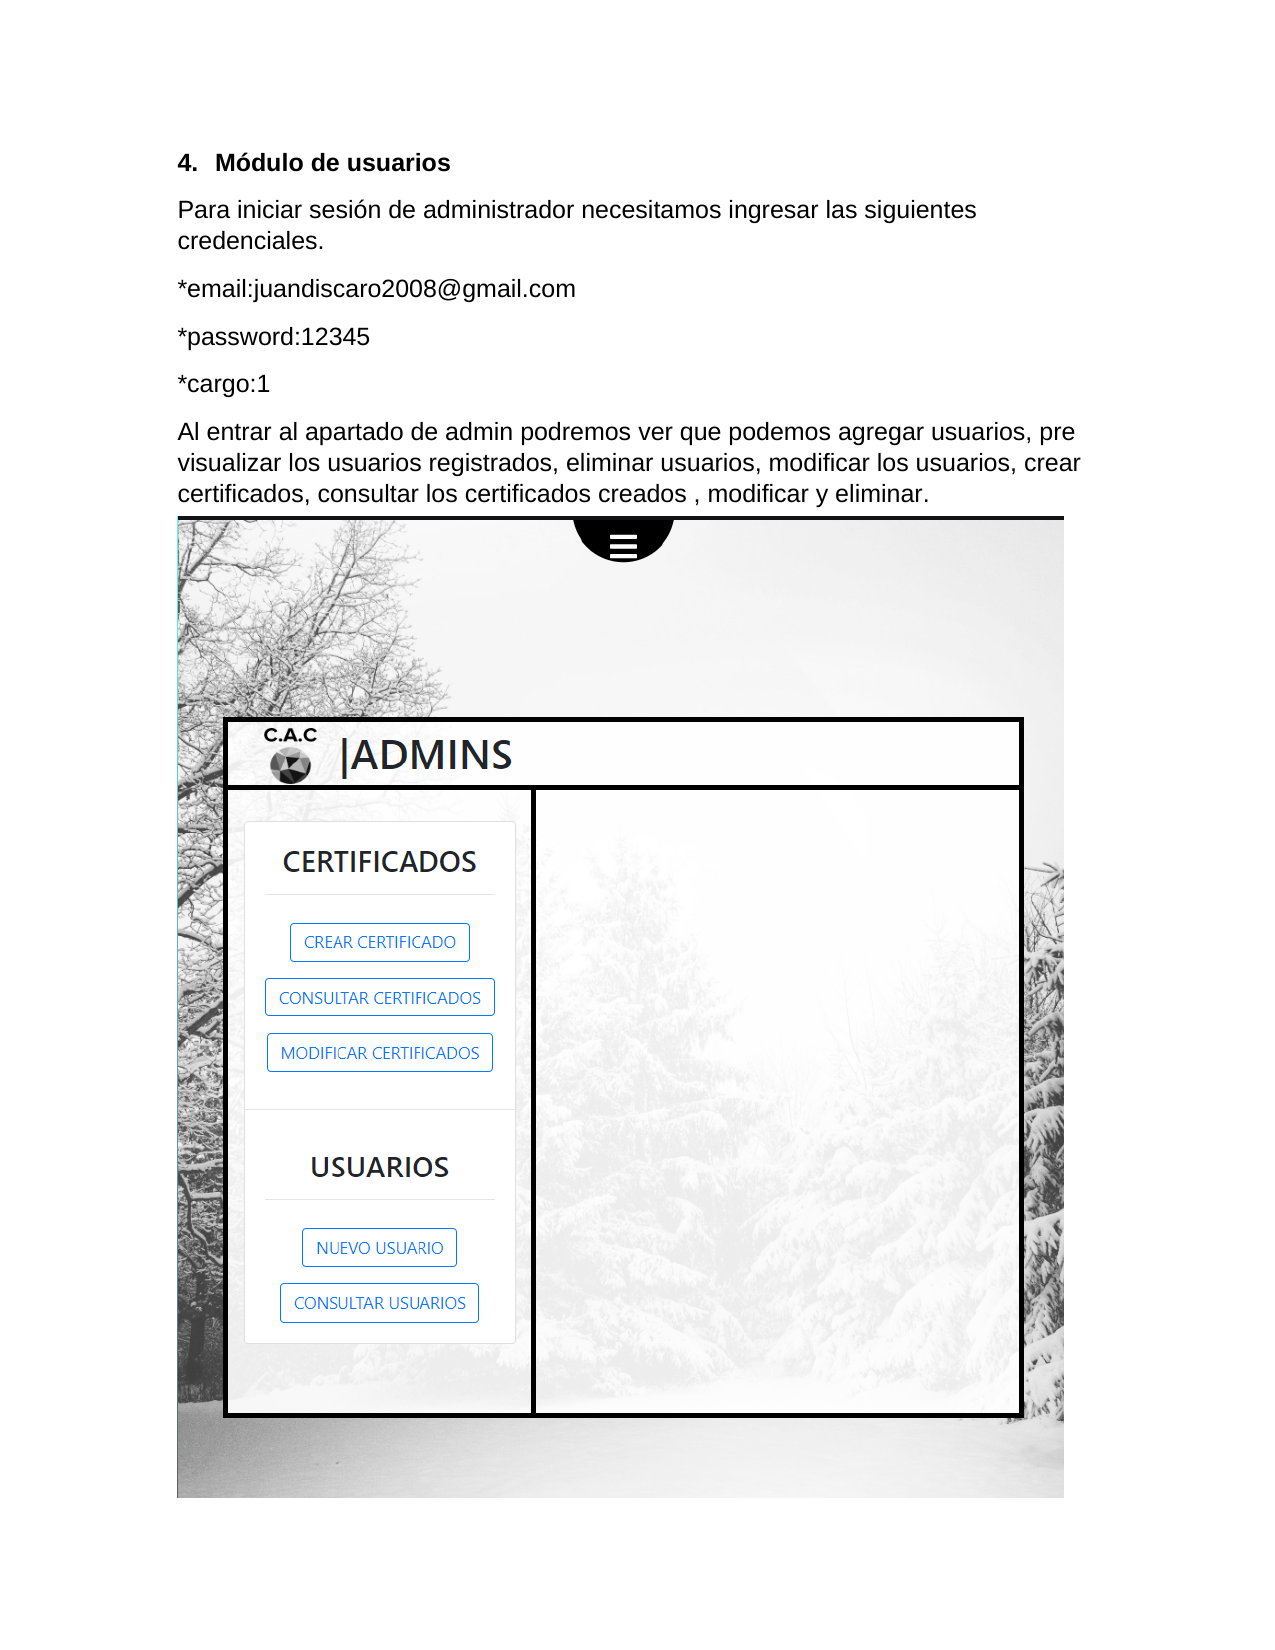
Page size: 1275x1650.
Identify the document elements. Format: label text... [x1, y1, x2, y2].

text Al entrar al apartado de admin podremos ver que podemos agregar usuarios, pre visualizar los usuarios registrados, eliminar usuarios, modificar los usuarios, crear certificados, consultar los certificados creados , modificar y eliminar. [177, 417, 1098, 508]
list Módulo de usuarios [177, 148, 1098, 176]
text Para iniciar sesión de administrador necesitamos ingresar las siguientes credenciales. [177, 195, 1098, 255]
text *email:juandiscaro2008@gmail.com [177, 274, 1098, 303]
text *password:12345 [177, 322, 1098, 351]
picture [177, 516, 1065, 1497]
text *cargo:1 [177, 369, 1098, 398]
